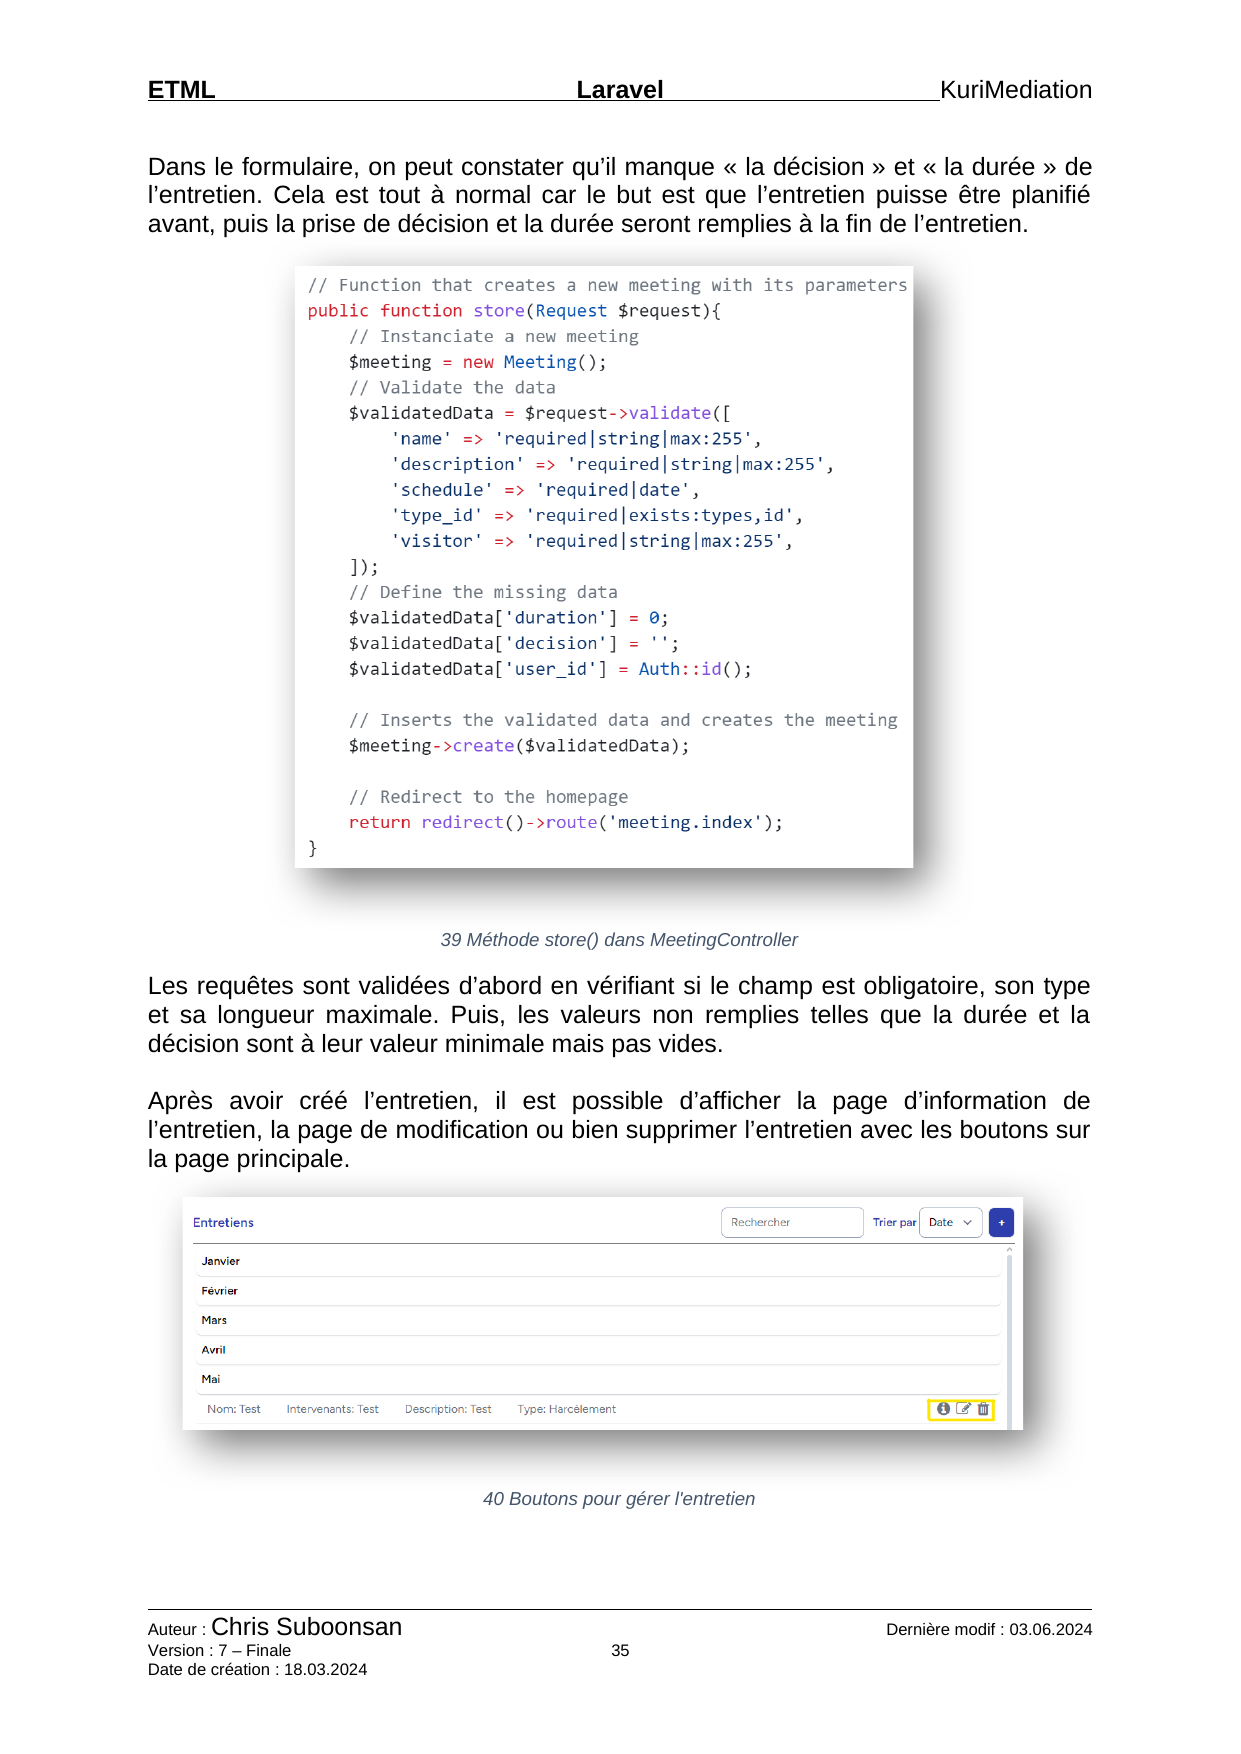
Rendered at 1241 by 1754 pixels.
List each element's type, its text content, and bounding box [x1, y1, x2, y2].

text 39 Méthode store() dans MeetingController [148, 929, 1092, 950]
picture [294, 266, 914, 868]
text Après avoir créé l’entretien, il est possible d’afficher la page d’information de l’entretien, la page de modification ou bien supprimer l’entretien avec les boutons sur la page principale. [148, 1086, 1092, 1172]
text 40 Boutons pour gérer l'entretien [148, 1488, 1092, 1510]
text Dans le formulaire, on peut constater qu’il manque « la décision » et « la durée » de l’entretien. Cela est tout à normal car le but est que l’entretien puisse être planifié avant, puis la prise de décision et la durée seront remplies à la fin de l’entretien. [148, 152, 1092, 238]
picture [182, 1197, 1024, 1430]
text Les requêtes sont validées d’abord en vérifiant si le champ est obligatoire, son type et sa longueur maximale. Puis, les valeurs non remplies telles que la durée et la décision sont à leur valeur minimale mais pas vides. [148, 971, 1092, 1057]
